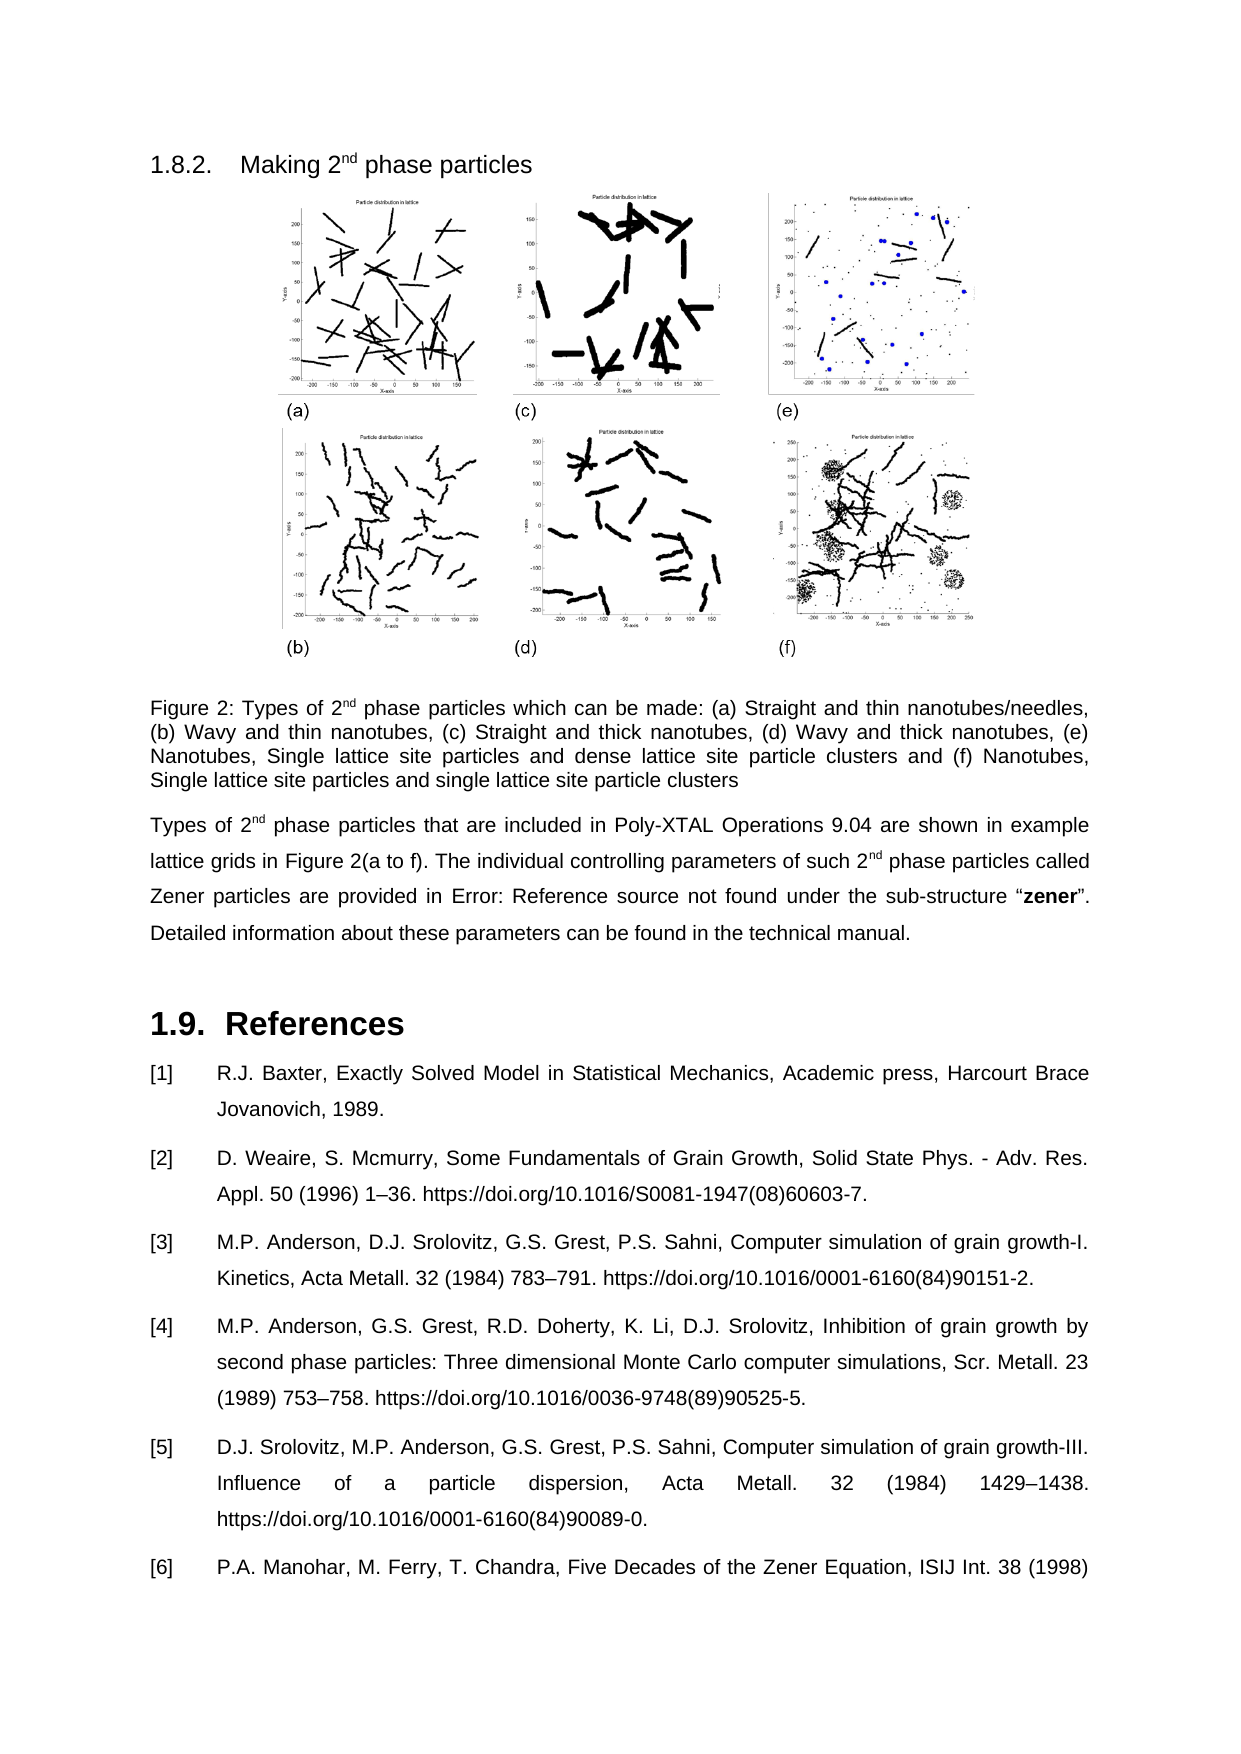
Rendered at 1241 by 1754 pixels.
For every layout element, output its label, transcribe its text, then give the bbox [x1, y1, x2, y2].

text [4] M.P. Anderson, G.S. Grest, R.D. Doherty, K. Li, D.J. Srolovitz, Inhibition of grain growth by second phase particles: Three dimensional Monte Carlo computer simulations, Scr. Metall. 23 (1989) 753–758. https://doi.org/10.1016/0036-9748(89)90525-5. [150, 1314, 1090, 1410]
subtitle References [150, 1003, 1090, 1042]
text [3] M.P. Anderson, D.J. Srolovitz, G.S. Grest, P.S. Sahni, Computer simulation of grain growth-I. Kinetics, Acta Metall. 32 (1984) 783–791. https://doi.org/10.1016/0001-6160(84)90151-2. [150, 1230, 1090, 1290]
subtitle Making 2nd phase particles [150, 150, 1090, 179]
picture [265, 193, 975, 669]
text [1] R.J. Baxter, Exactly Solved Model in Statistical Mechanics, Academic press, Harcourt Brace Jovanovich, 1989. [150, 1061, 1090, 1121]
text [2] D. Weaire, S. Mcmurry, Some Fundamentals of Grain Growth, Solid State Phys. - Adv. Res. Appl. 50 (1996) 1–36. https://doi.org/10.1016/S0081-1947(08)60603-7. [150, 1146, 1090, 1205]
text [150, 1555, 1090, 1579]
text [5] D.J. Srolovitz, M.P. Anderson, G.S. Grest, P.S. Sahni, Computer simulation of grain growth-III. Influence of a particle dispersion, Acta Metall. 32 (1984) 1429–1438. https://doi.org/10.1016/0001-6160(84)90089-0. [150, 1434, 1090, 1530]
